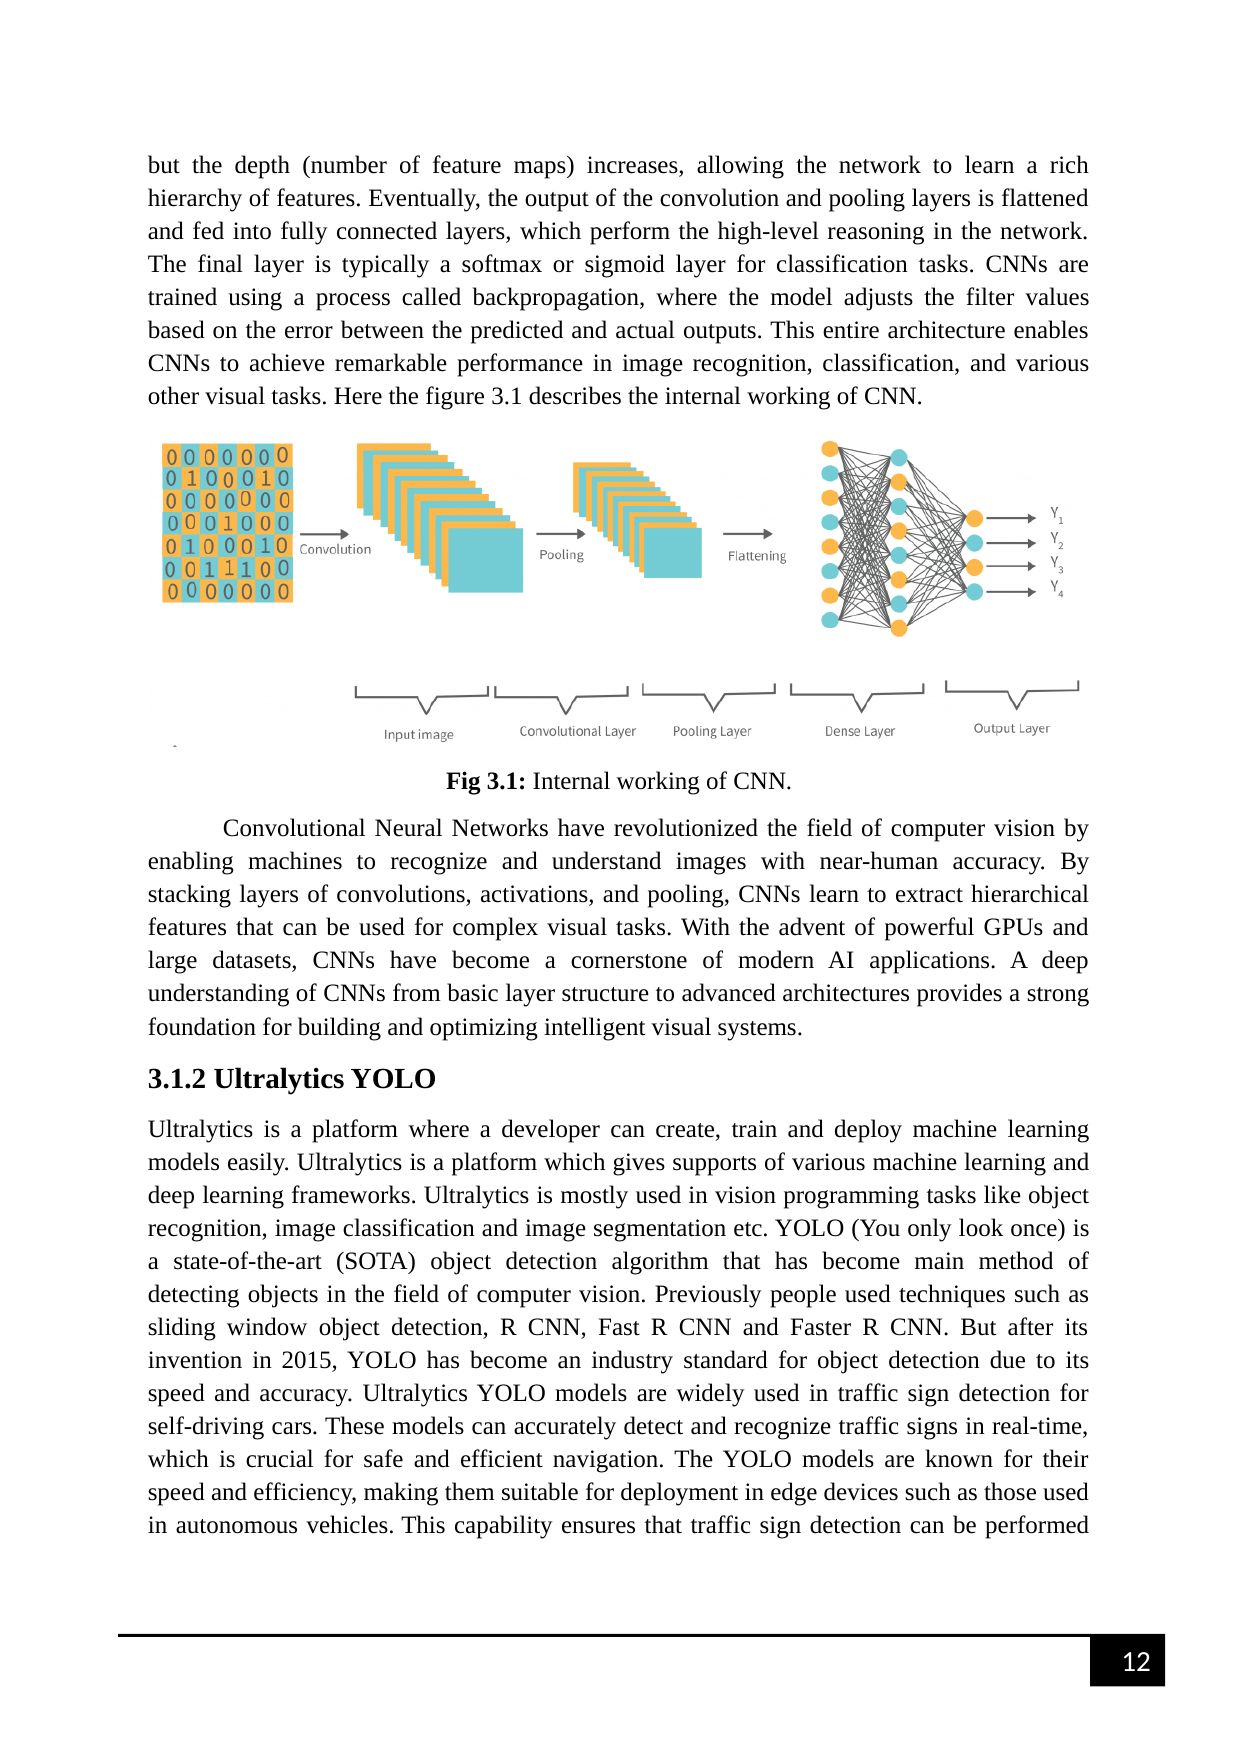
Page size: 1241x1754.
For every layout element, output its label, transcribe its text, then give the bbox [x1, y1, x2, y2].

text Fig 3.1: Internal working of CNN. [148, 766, 1090, 794]
picture [147, 430, 1091, 747]
text Convolutional Neural Networks have revolutionized the field of computer vision by enabling machines to recognize and understand images with near-human accuracy. By stacking layers of convolutions, activations, and pooling, CNNs learn to extract hierarchical features that can be used for complex visual tasks. With the advent of powerful GPUs and large datasets, CNNs have become a cornerstone of modern AI applications. A deep understanding of CNNs from basic layer structure to advanced architectures provides a strong foundation for building and optimizing intelligent visual systems. [148, 813, 1090, 1040]
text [148, 1114, 1090, 1539]
text 3.1.2 Ultralytics YOLO [148, 1061, 1090, 1095]
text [148, 150, 1090, 410]
